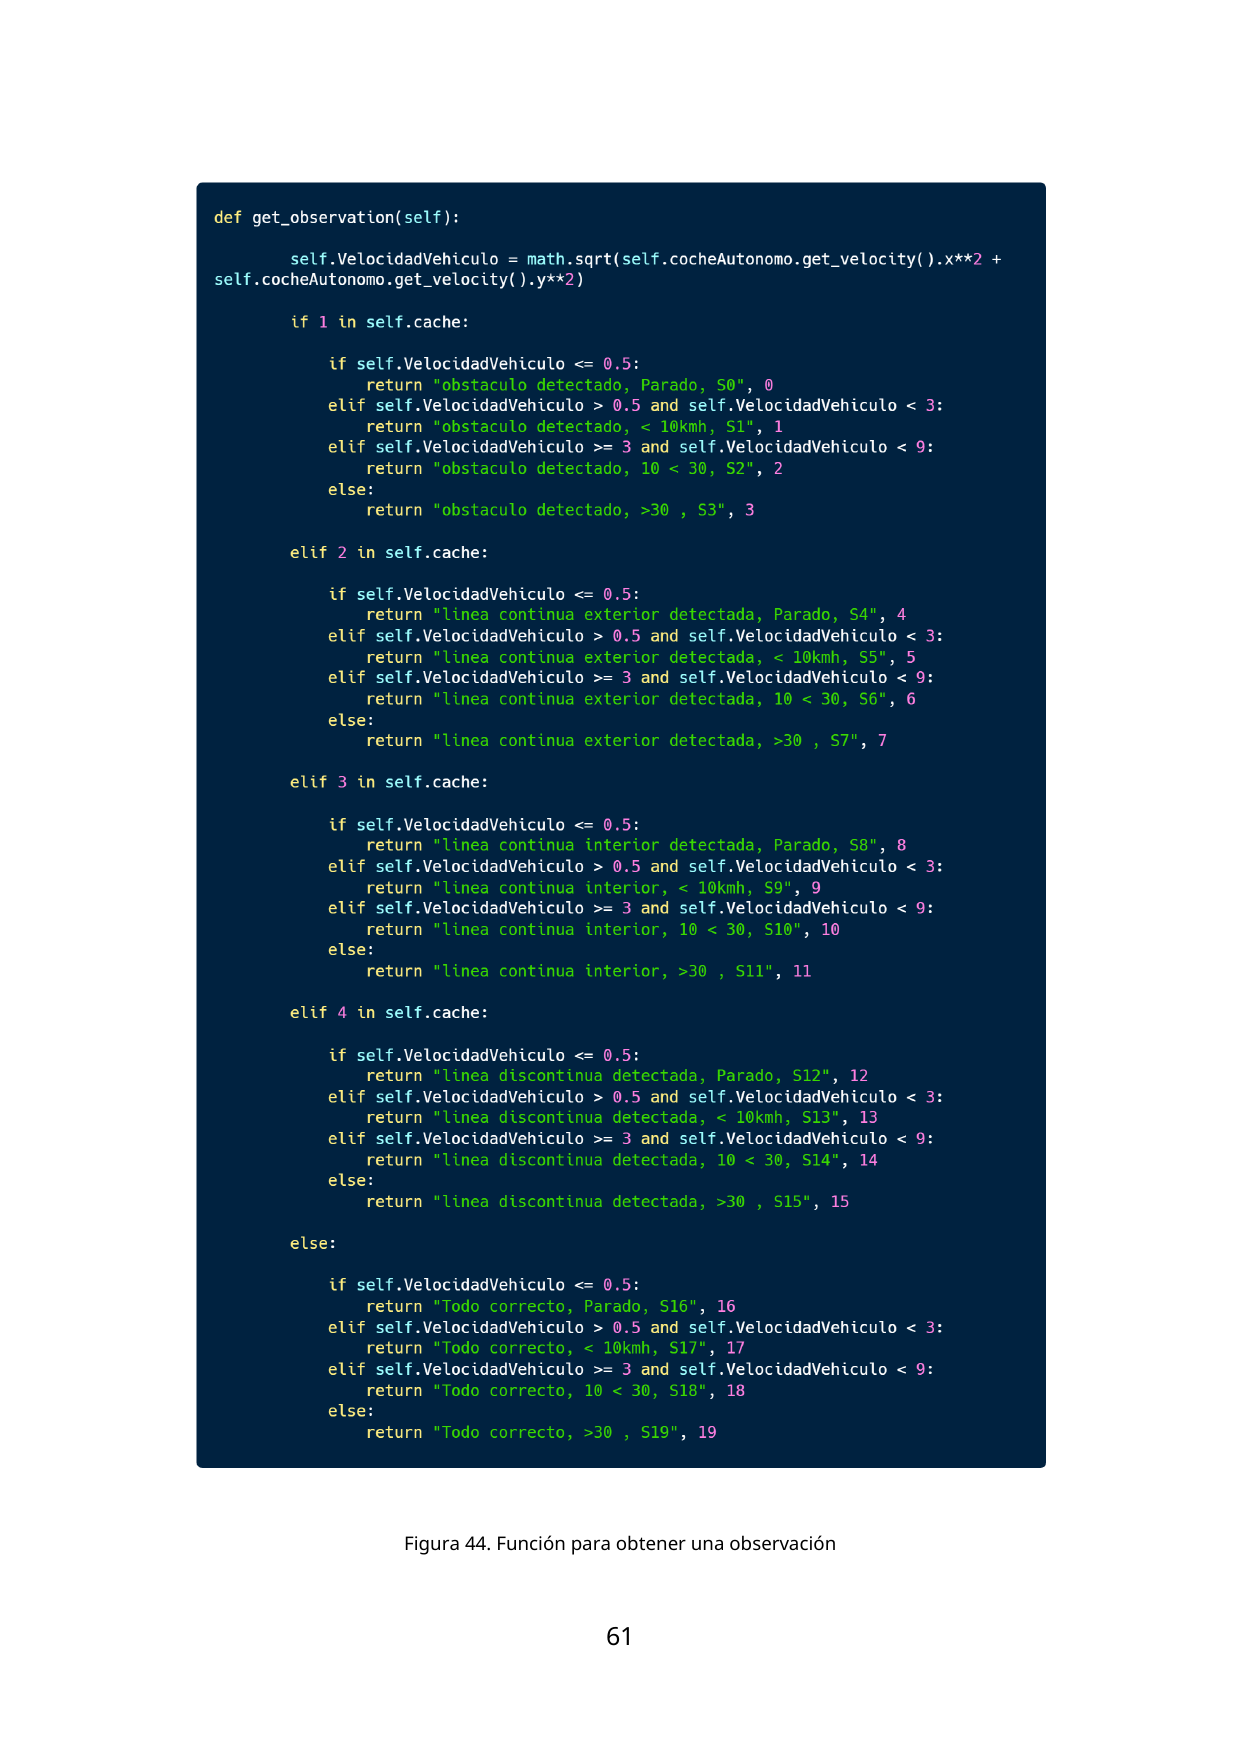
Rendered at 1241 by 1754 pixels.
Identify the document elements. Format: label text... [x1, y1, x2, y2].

text Figura 44. Función para obtener una observación [148, 1530, 1092, 1555]
picture [152, 148, 1089, 1501]
